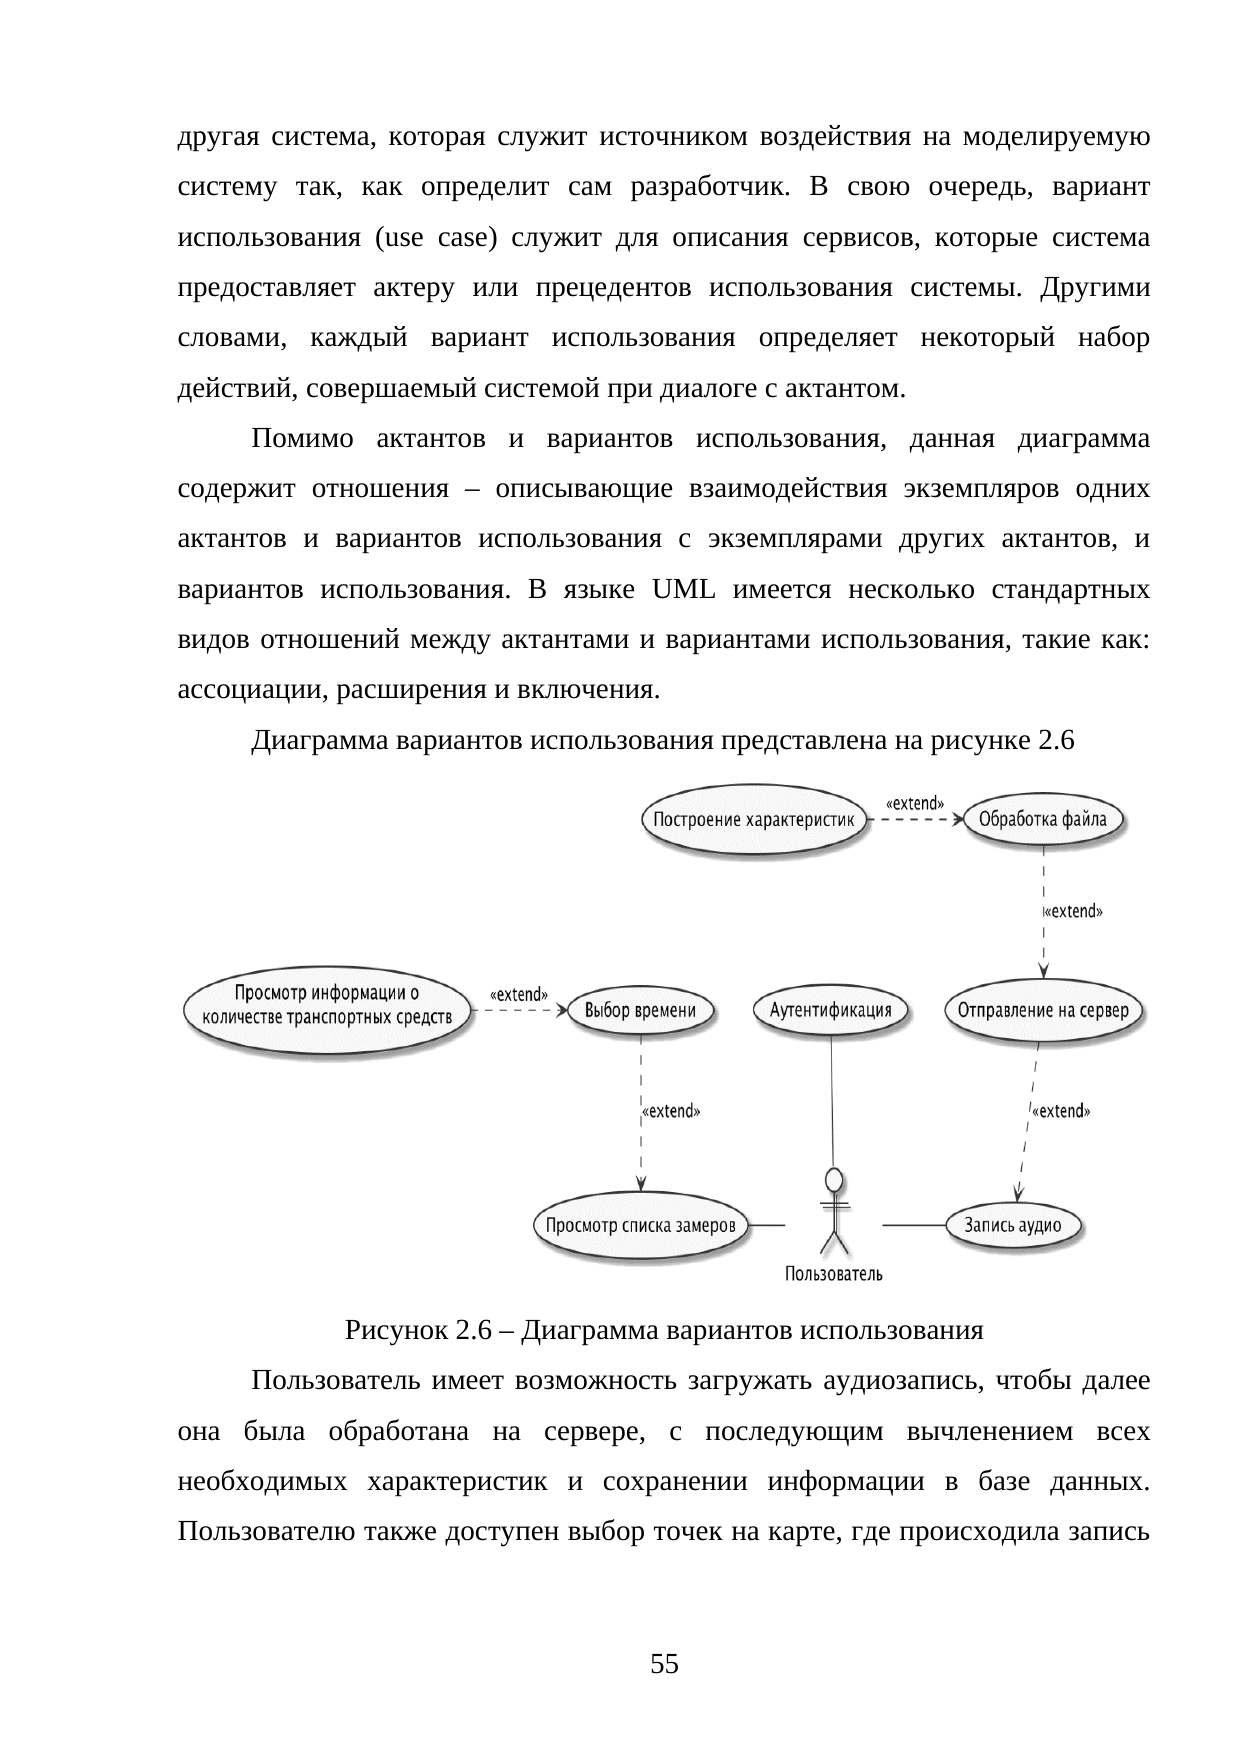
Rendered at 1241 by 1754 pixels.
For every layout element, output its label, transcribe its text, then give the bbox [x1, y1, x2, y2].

text Рисунок 2.6 – Диаграмма вариантов использования [177, 1312, 1152, 1346]
text Помимо актантов и вариантов использования, данная диаграмма содержит отношения – описывающие взаимодействия экземпляров одних актантов и вариантов использования с экземплярами других актантов, и вариантов использования. В языке UML имеется несколько стандартных видов отношений между актантами и вариантами использования, такие как: ассоциации, расширения и включения. [177, 420, 1152, 705]
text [177, 1362, 1152, 1547]
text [177, 118, 1152, 403]
picture [177, 772, 1152, 1298]
text Диаграмма вариантов использования представлена на рисунке 2.6 [177, 722, 1152, 755]
